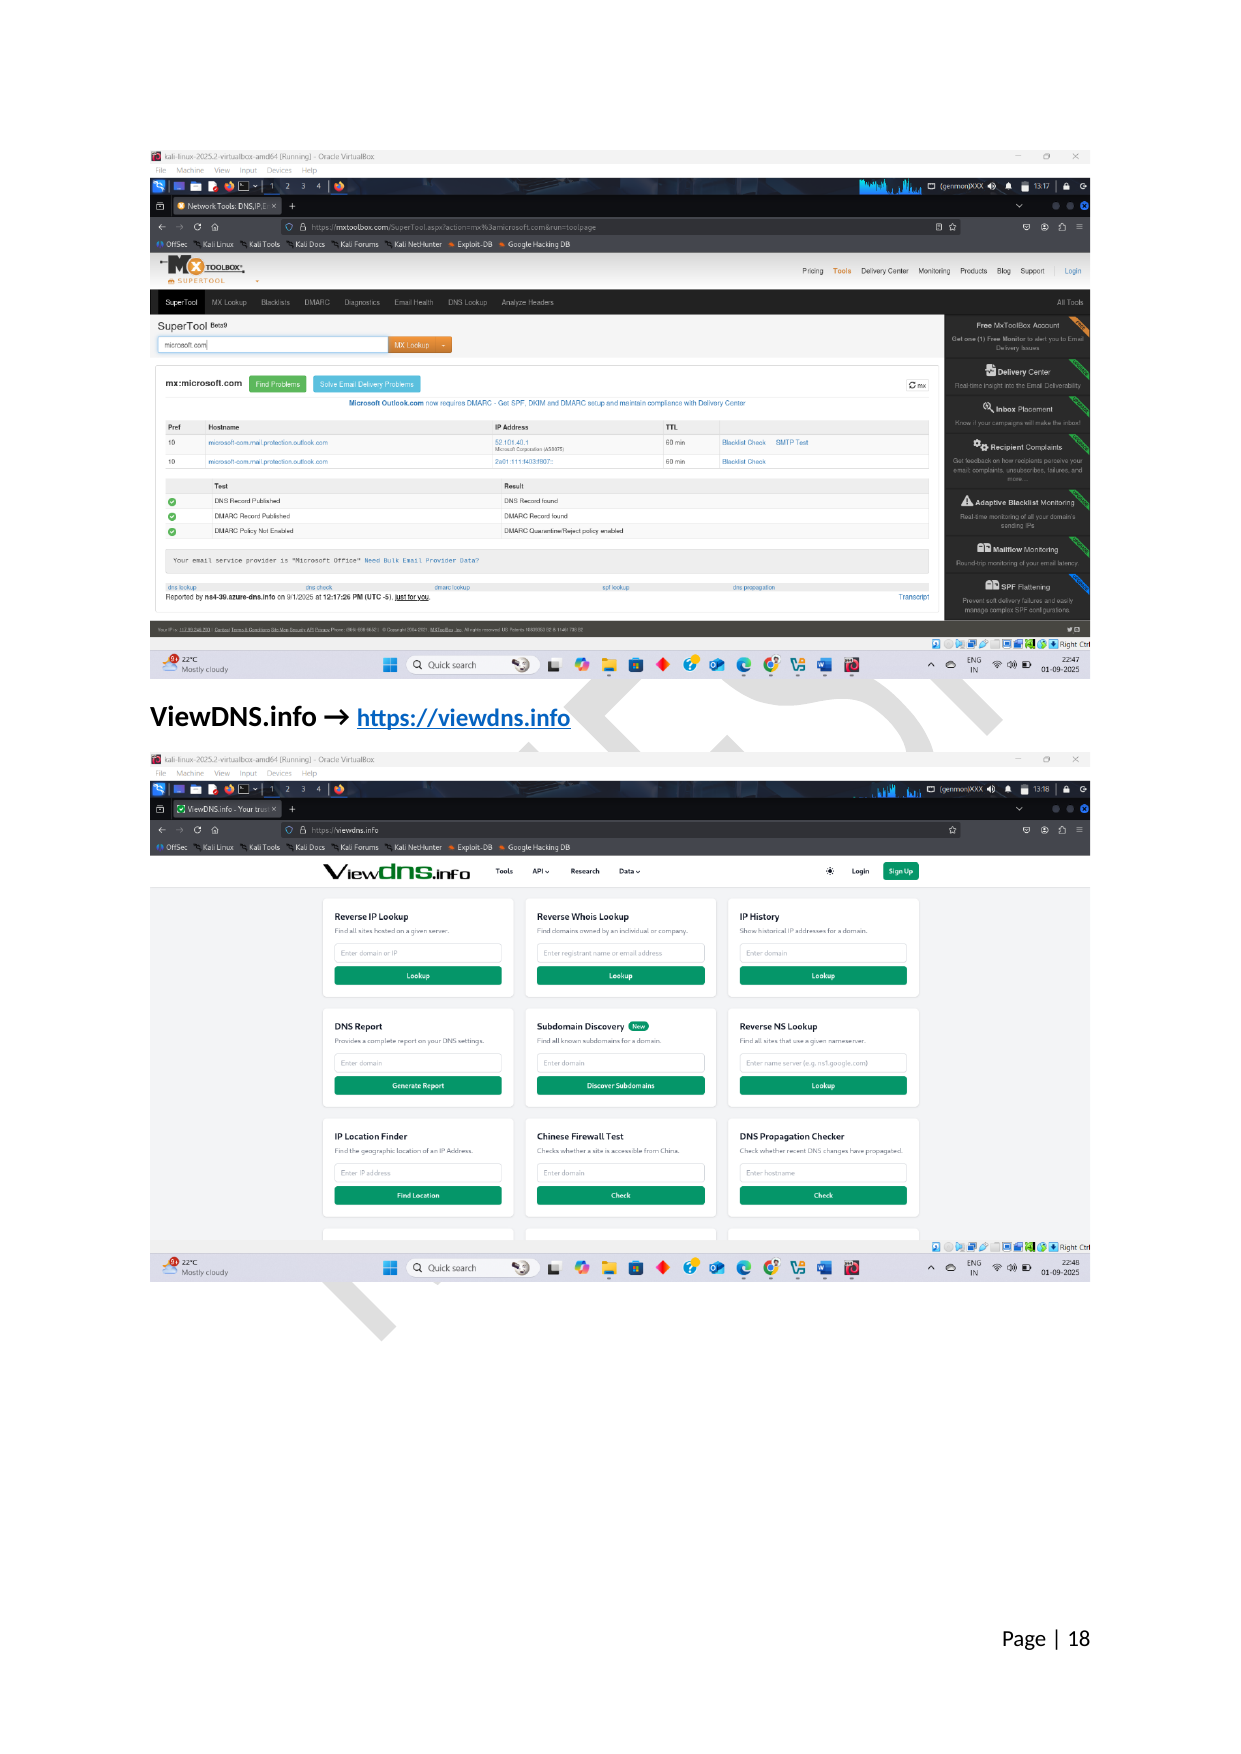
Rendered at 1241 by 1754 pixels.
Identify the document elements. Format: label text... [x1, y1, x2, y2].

picture [150, 752, 1091, 1282]
picture [150, 150, 1091, 679]
text ViewDNS.info → https://viewdns.info [150, 698, 1090, 733]
